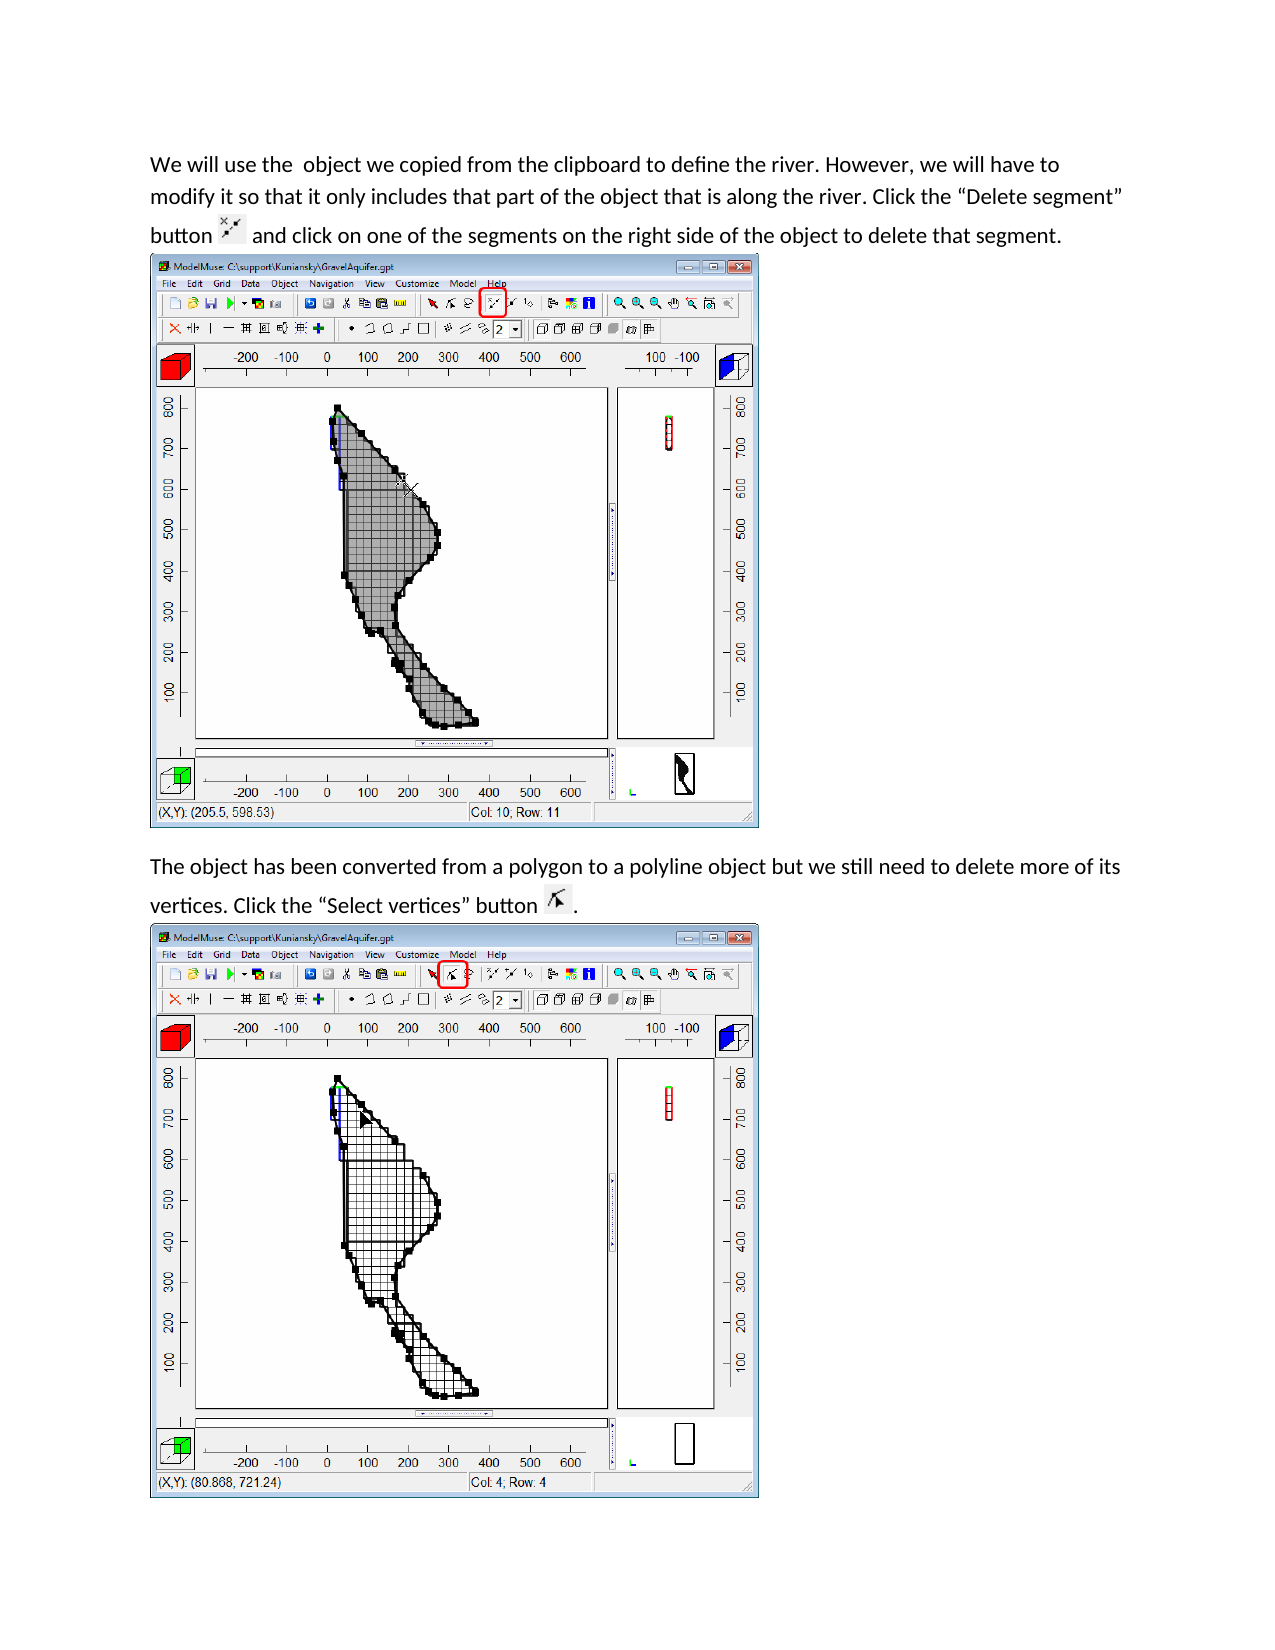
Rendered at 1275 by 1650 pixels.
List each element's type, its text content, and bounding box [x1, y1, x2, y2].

picture [217, 214, 247, 244]
picture [543, 884, 573, 914]
picture [150, 923, 759, 1498]
picture [150, 253, 759, 828]
